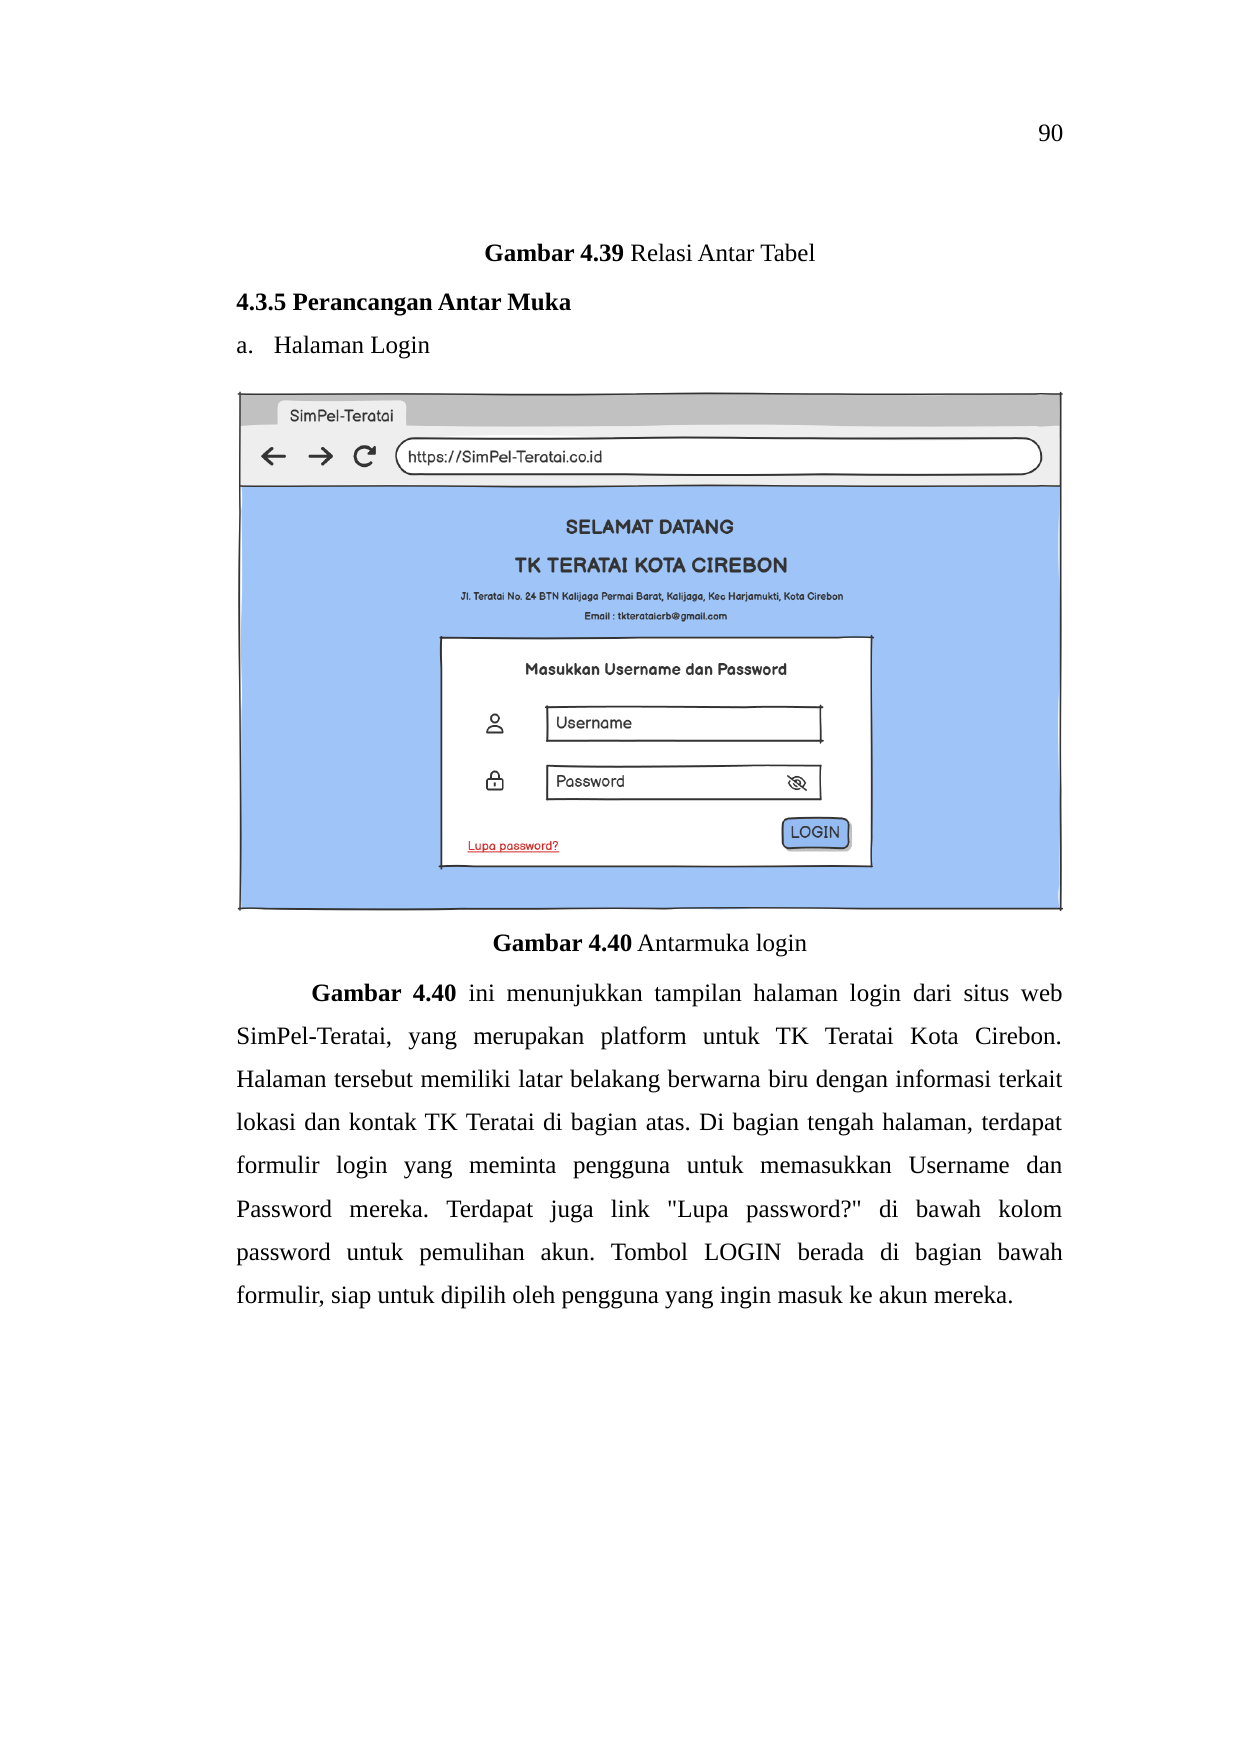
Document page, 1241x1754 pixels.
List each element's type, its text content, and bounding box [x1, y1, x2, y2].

list Halaman Login [236, 330, 1063, 359]
text Gambar 4.40 ini menunjukkan tampilan halaman login dari situs web SimPel-Teratai, yang merupakan platform untuk TK Teratai Kota Cirebon. Halaman tersebut memiliki latar belakang berwarna biru dengan informasi terkait lokasi dan kontak TK Teratai di bagian atas. Di bagian tengah halaman, terdapat formulir login yang meminta pengguna untuk memasukkan Username dan Password mereka. Terdapat juga link "Lupa password?" di bawah kolom password untuk pemulihan akun. Tombol LOGIN berada di bagian bawah formulir, siap untuk dipilih oleh pengguna yang ingin masuk ke akun mereka. [236, 978, 1063, 1309]
text Gambar 4.40 Antarmuka login [236, 928, 1063, 957]
subtitle 4.3.5 Perancangan Antar Muka [236, 287, 1063, 316]
text Gambar 4.39 Relasi Antar Tabel [236, 238, 1063, 266]
picture [236, 390, 1063, 912]
